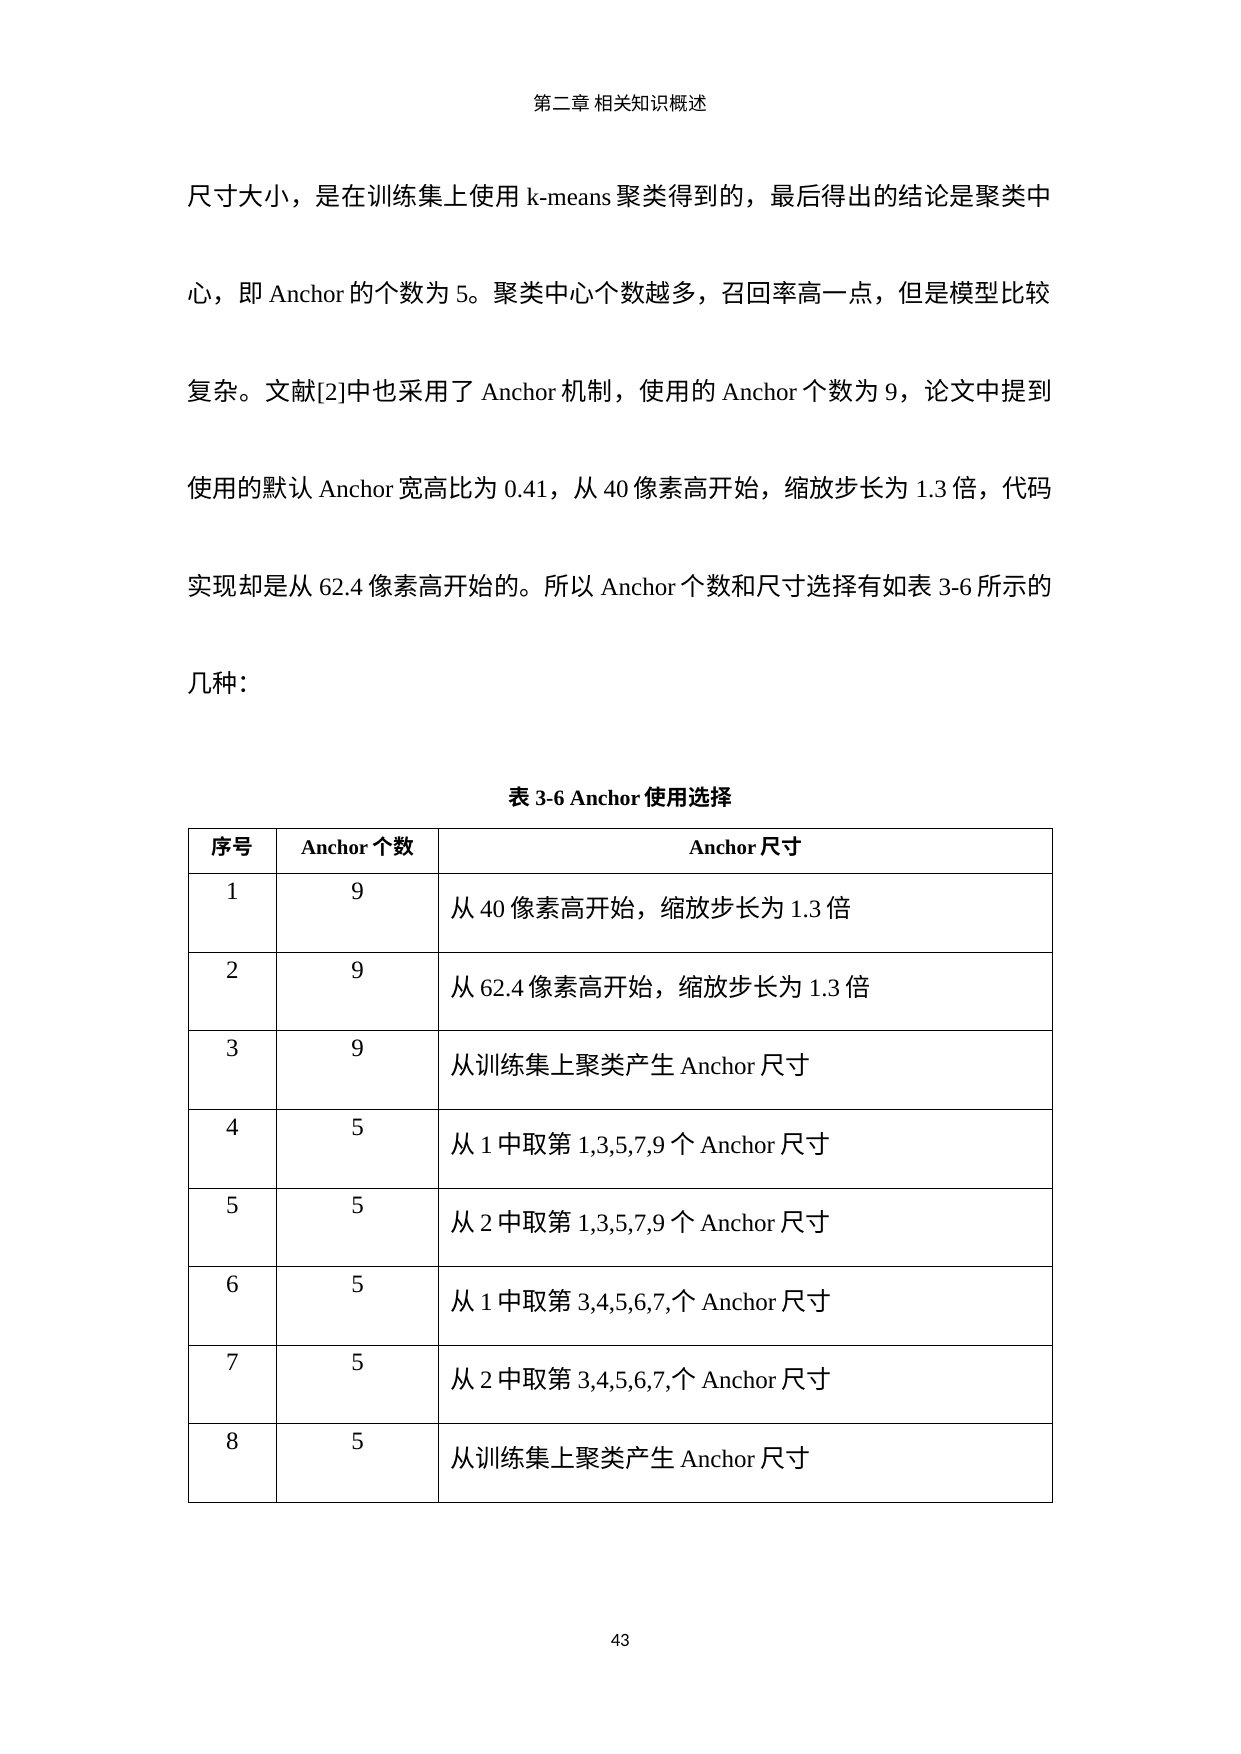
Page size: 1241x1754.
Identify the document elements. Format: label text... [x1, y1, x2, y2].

table_cell 从40像素高开始，缩放步长为1.3倍 [439, 874, 1052, 952]
table_cell 9 [277, 874, 438, 952]
table_cell 从2中取第1,3,5,7,9个Anchor尺寸 [439, 1189, 1052, 1266]
table_header 序号 [189, 829, 276, 873]
table_cell 从训练集上聚类产生Anchor尺寸 [439, 1424, 1052, 1502]
table_cell 5 [277, 1110, 438, 1187]
table_cell 5 [277, 1267, 438, 1344]
table_cell 3 [189, 1031, 276, 1109]
table_header Anchor个数 [277, 829, 438, 873]
table_cell 从1中取第3,4,5,6,7,个Anchor尺寸 [439, 1267, 1052, 1344]
table_cell 9 [277, 1031, 438, 1109]
table_cell 2 [189, 953, 276, 1030]
table_cell 5 [277, 1424, 438, 1502]
table_cell 7 [189, 1346, 276, 1423]
table_cell 4 [189, 1110, 276, 1187]
table_cell 9 [277, 953, 438, 1030]
table_cell 从62.4像素高开始，缩放步长为1.3倍 [439, 953, 1052, 1030]
table_cell 从训练集上聚类产生Anchor尺寸 [439, 1031, 1052, 1109]
table_cell 8 [189, 1424, 276, 1502]
table_cell 从2中取第3,4,5,6,7,个Anchor尺寸 [439, 1346, 1052, 1423]
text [187, 162, 1053, 714]
table_cell 5 [277, 1189, 438, 1266]
table_cell 5 [277, 1346, 438, 1423]
table_cell 1 [189, 874, 276, 952]
table_cell 6 [189, 1267, 276, 1344]
table_header Anchor尺寸 [439, 829, 1052, 873]
text 表 3-6 Anchor使用选择 [187, 779, 1053, 812]
table_cell 5 [189, 1189, 276, 1266]
table_cell 从1中取第1,3,5,7,9个Anchor尺寸 [439, 1110, 1052, 1187]
